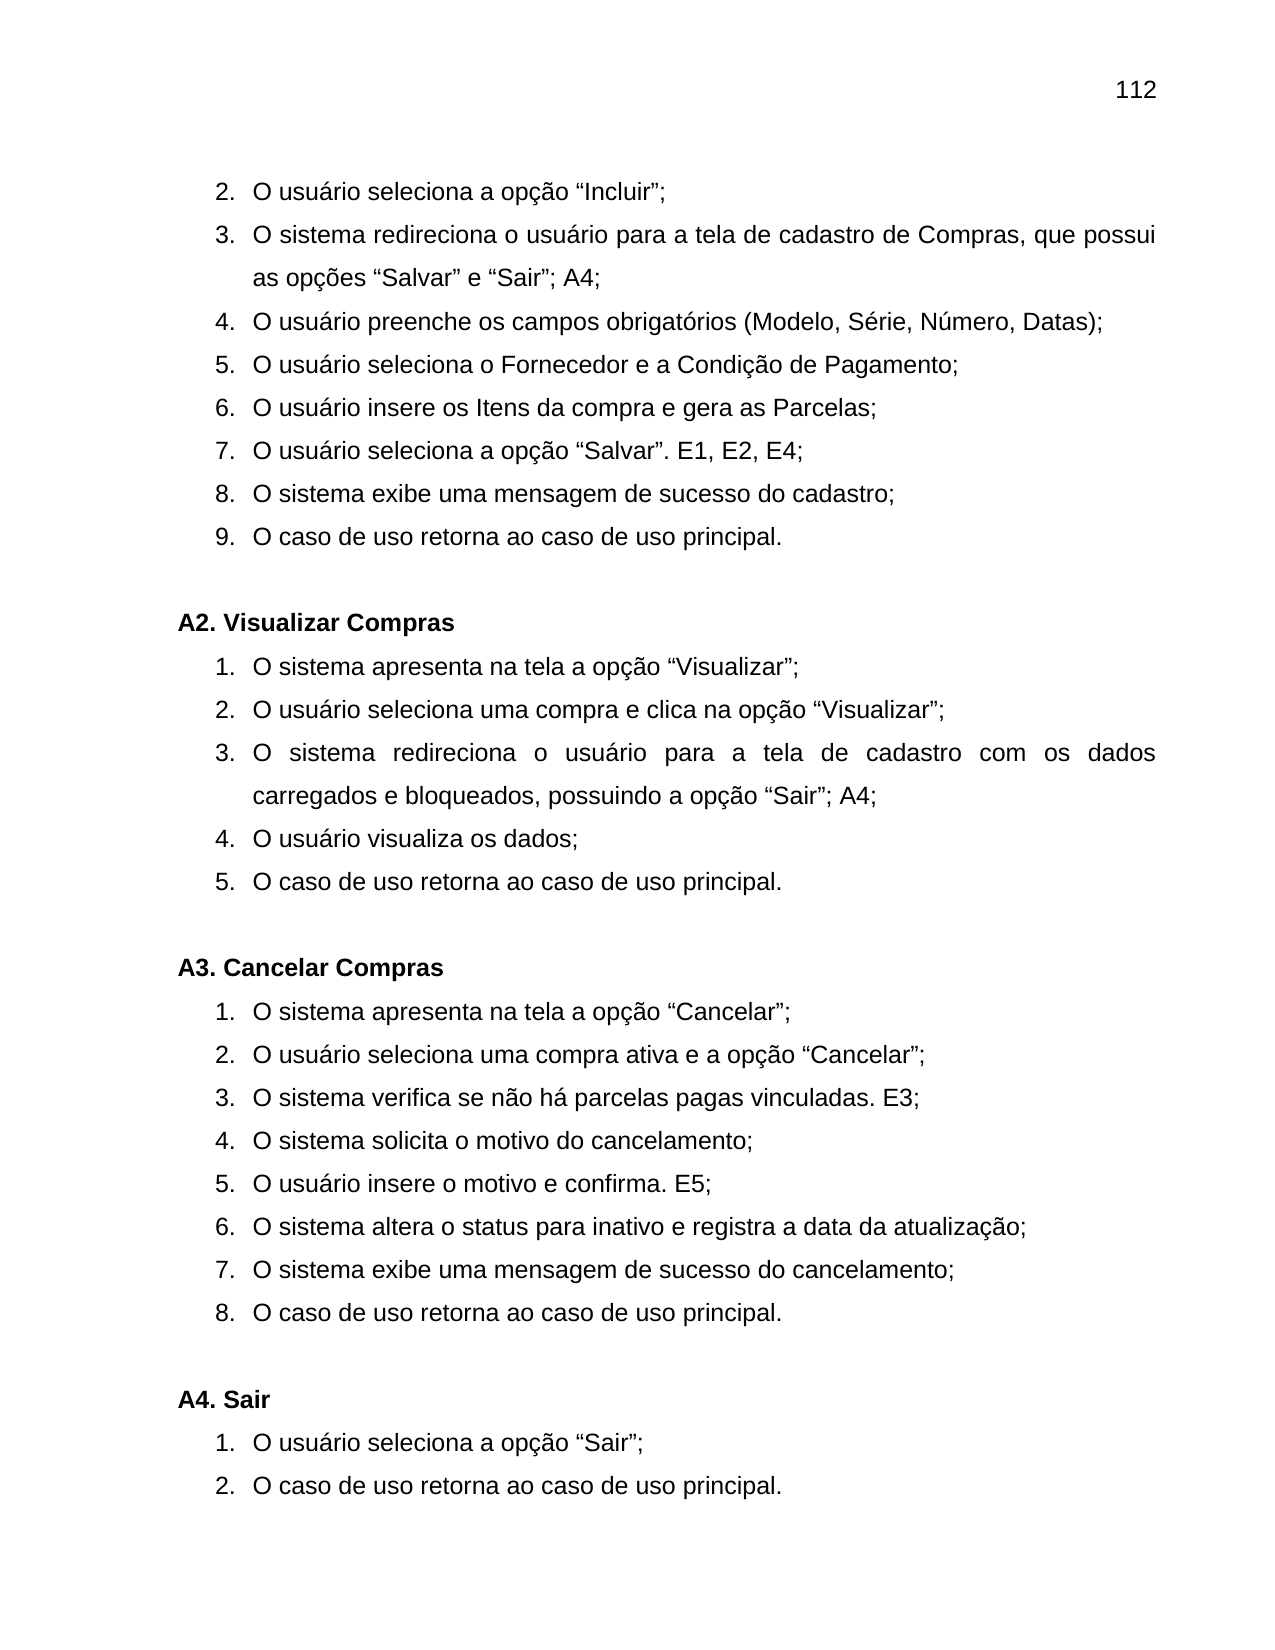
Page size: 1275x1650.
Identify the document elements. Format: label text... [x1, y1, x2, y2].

list O usuário seleciona a opção “Incluir”; [215, 177, 1157, 206]
list O usuário seleciona a opção “Salvar”. E1, E2, E4; [215, 436, 1157, 465]
text A4. Sair [177, 1385, 1157, 1413]
list O sistema apresenta na tela a opção “Visualizar”; [215, 652, 1157, 680]
list O sistema apresenta na tela a opção “Cancelar”; [215, 997, 1157, 1025]
list O usuário seleciona uma compra ativa e a opção “Cancelar”; [215, 1040, 1157, 1068]
list O usuário insere os Itens da compra e gera as Parcelas; [215, 393, 1157, 422]
list O usuário seleciona o Fornecedor e a Condição de Pagamento; [215, 350, 1157, 378]
list O usuário seleciona uma compra e clica na opção “Visualizar”; [215, 695, 1157, 723]
list O usuário insere o motivo e confirma. E5; [215, 1169, 1157, 1198]
text A2. Visualizar Compras [177, 608, 1157, 637]
list O usuário seleciona a opção “Sair”; [215, 1428, 1157, 1457]
list O caso de uso retorna ao caso de uso principal. [215, 1298, 1157, 1327]
list O caso de uso retorna ao caso de uso principal. [215, 867, 1157, 896]
list O sistema redireciona o usuário para a tela de cadastro com os dados carregados e bloqueados, possuindo a opção “Sair”; A4; [215, 738, 1157, 810]
list O sistema exibe uma mensagem de sucesso do cancelamento; [215, 1255, 1157, 1284]
list O caso de uso retorna ao caso de uso principal. [215, 522, 1157, 551]
list O sistema redireciona o usuário para a tela de cadastro de Compras, que possui as opções “Salvar” e “Sair”; A4; [215, 220, 1157, 292]
list O sistema altera o status para inativo e registra a data da atualização; [215, 1212, 1157, 1241]
list O sistema exibe uma mensagem de sucesso do cadastro; [215, 479, 1157, 508]
list O usuário visualiza os dados; [215, 824, 1157, 853]
text A3. Cancelar Compras [177, 953, 1157, 982]
list O caso de uso retorna ao caso de uso principal. [215, 1471, 1157, 1500]
list O sistema solicita o motivo do cancelamento; [215, 1126, 1157, 1155]
list O usuário preenche os campos obrigatórios (Modelo, Série, Número, Datas); [215, 307, 1157, 335]
list O sistema verifica se não há parcelas pagas vinculadas. E3; [215, 1083, 1157, 1112]
